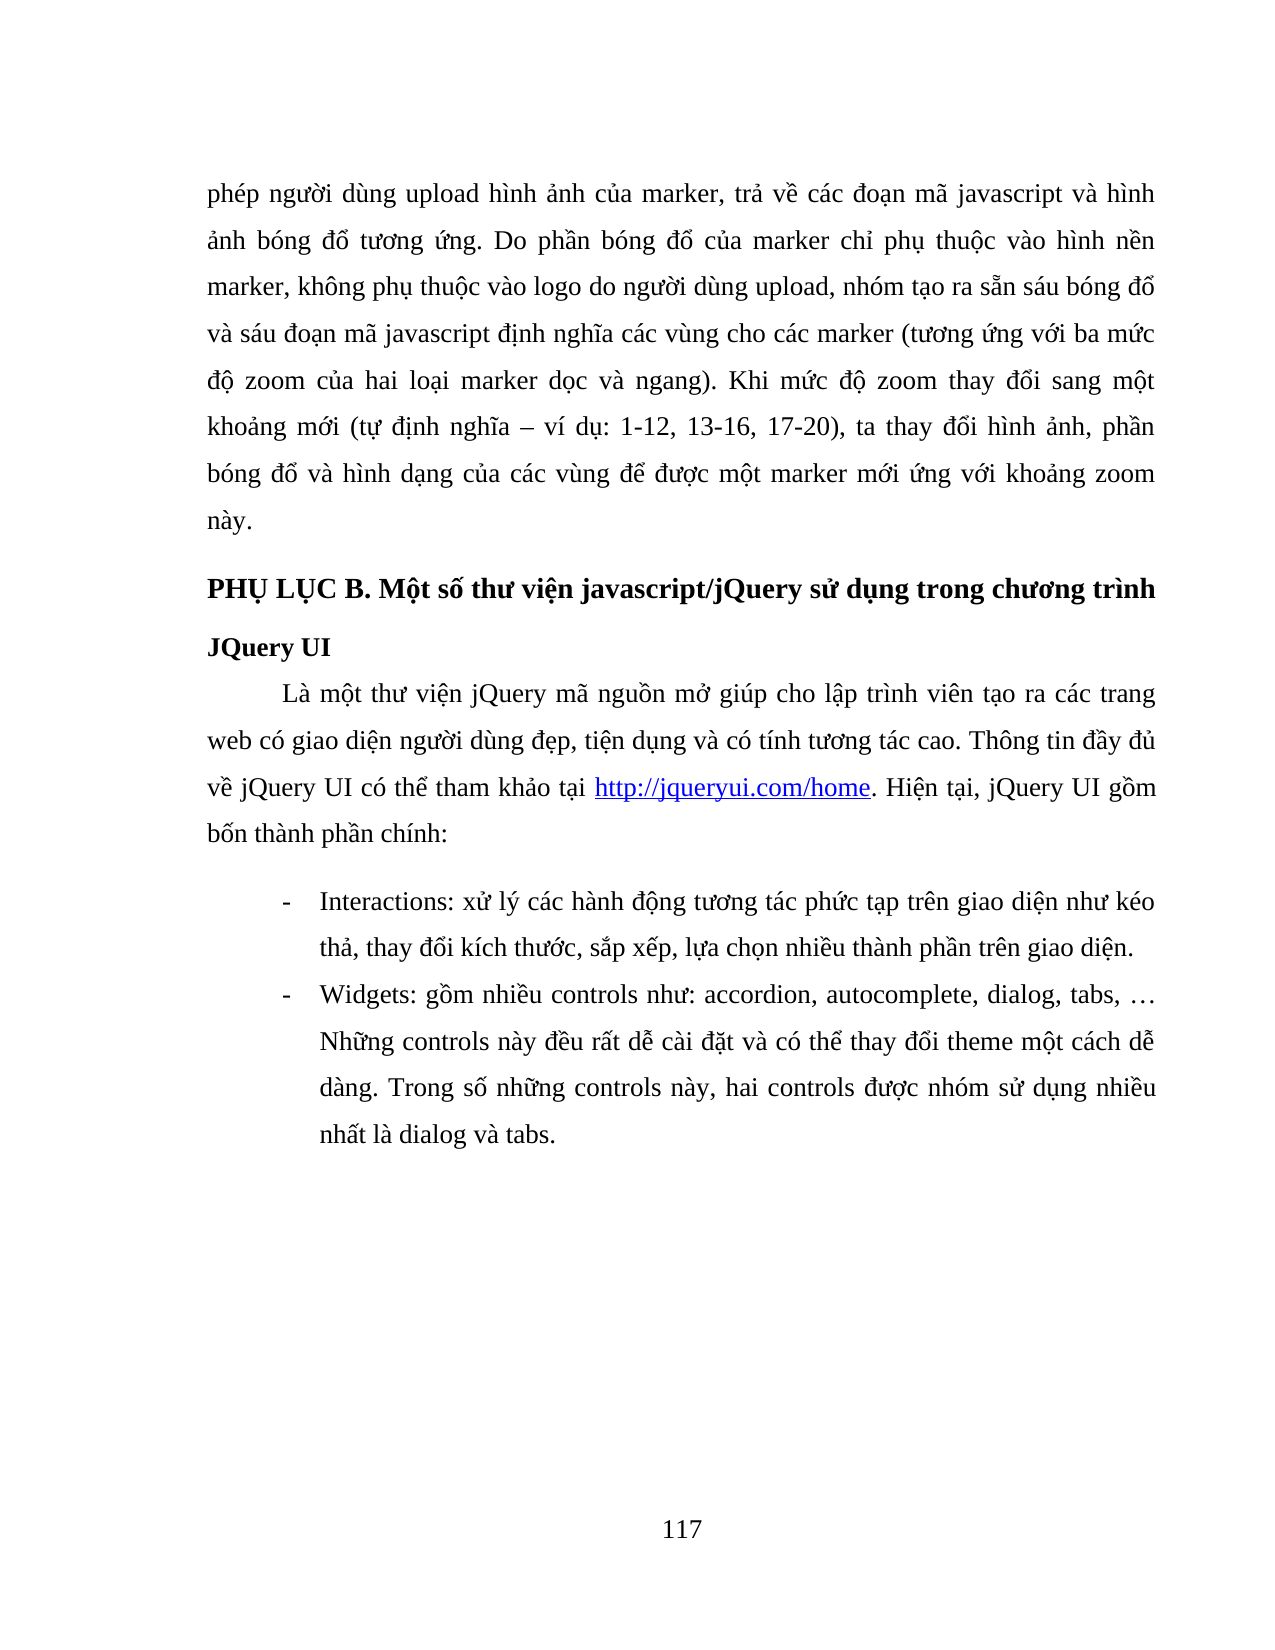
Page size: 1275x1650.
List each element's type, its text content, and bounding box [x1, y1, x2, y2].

subtitle JQuery UI [207, 631, 1157, 662]
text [207, 177, 1157, 535]
list Interactions: xử lý các hành động tương tác phức tạp trên giao diện như kéo thả, thay đổi kích thước, sắp xếp, lựa chọn nhiều thành phần trên giao diện. [282, 885, 1157, 963]
subtitle PHỤ LỤC B. Một số thư viện javascript/jQuery sử dụng trong chương trình [207, 571, 1157, 605]
text Là một thư viện jQuery mã nguồn mở giúp cho lập trình viên tạo ra các trang web có giao diện người dùng đẹp, tiện dụng và có tính tương tác cao. Thông tin đầy đủ về jQuery UI có thể tham khảo tại http://jqueryui.com/home. Hiện tại, jQuery UI gồm bốn thành phần chính: [207, 677, 1157, 848]
list Widgets: gồm nhiều controls như: accordion, autocomplete, dialog, tabs, … Những controls này đều rất dễ cài đặt và có thể thay đổi theme một cách dễ dàng. Trong số những controls này, hai controls được nhóm sử dụng nhiều nhất là dialog và tabs. [282, 978, 1157, 1149]
